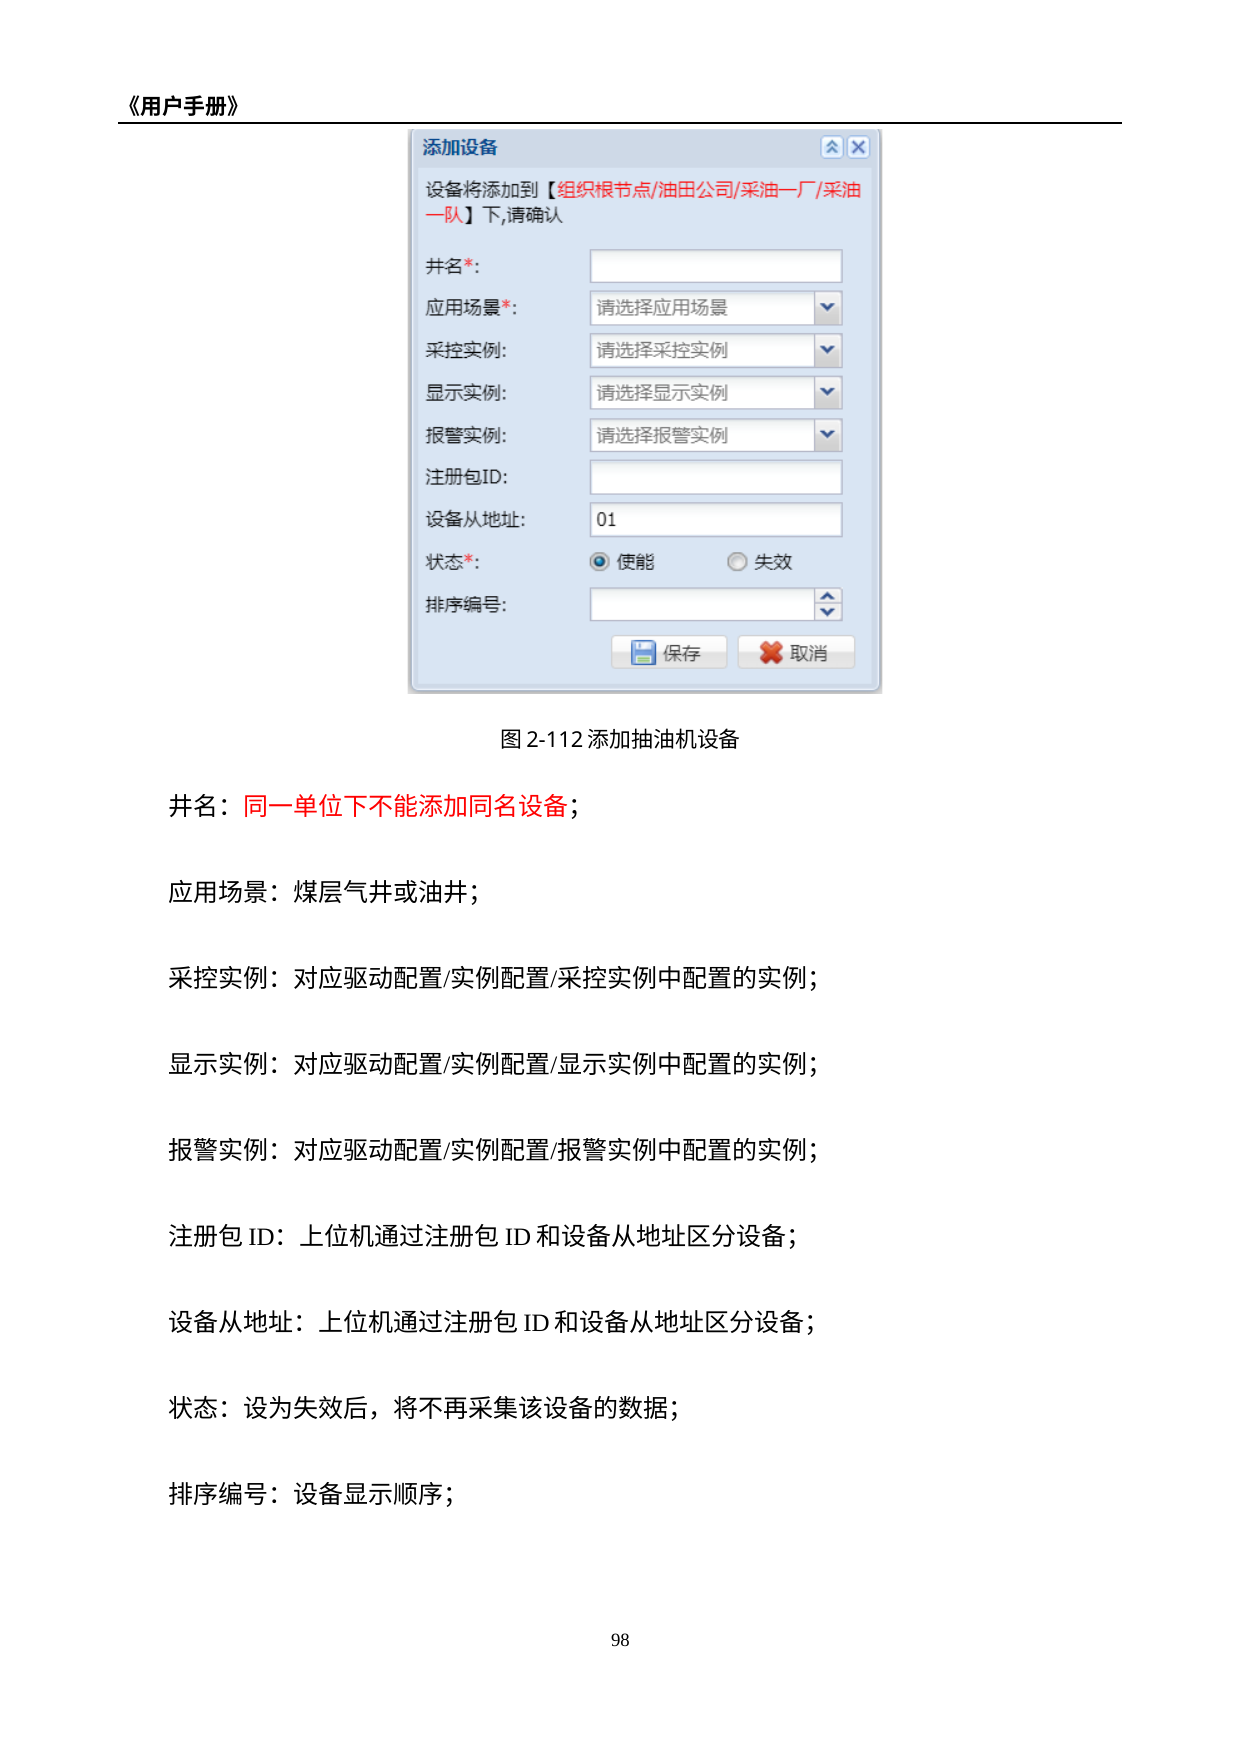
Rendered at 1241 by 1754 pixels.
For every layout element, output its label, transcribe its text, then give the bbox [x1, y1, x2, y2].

text 图2-112添加抽油机设备 [118, 721, 1122, 755]
text 采控实例：对应驱动配置/实例配置/采控实例中配置的实例； [118, 943, 1122, 1011]
text 设备从地址：上位机通过注册包ID和设备从地址区分设备； [118, 1287, 1122, 1355]
text 注册包ID：上位机通过注册包ID和设备从地址区分设备； [118, 1201, 1122, 1269]
text 应用场景：煤层气井或油井； [118, 857, 1122, 925]
picture [407, 129, 883, 694]
text 井名：同一单位下不能添加同名设备； [118, 771, 1122, 839]
text 报警实例：对应驱动配置/实例配置/报警实例中配置的实例； [118, 1115, 1122, 1183]
text 状态：设为失效后，将不再采集该设备的数据； [118, 1373, 1122, 1441]
text 显示实例：对应驱动配置/实例配置/显示实例中配置的实例； [118, 1029, 1122, 1097]
text 排序编号：设备显示顺序； [118, 1459, 1122, 1527]
